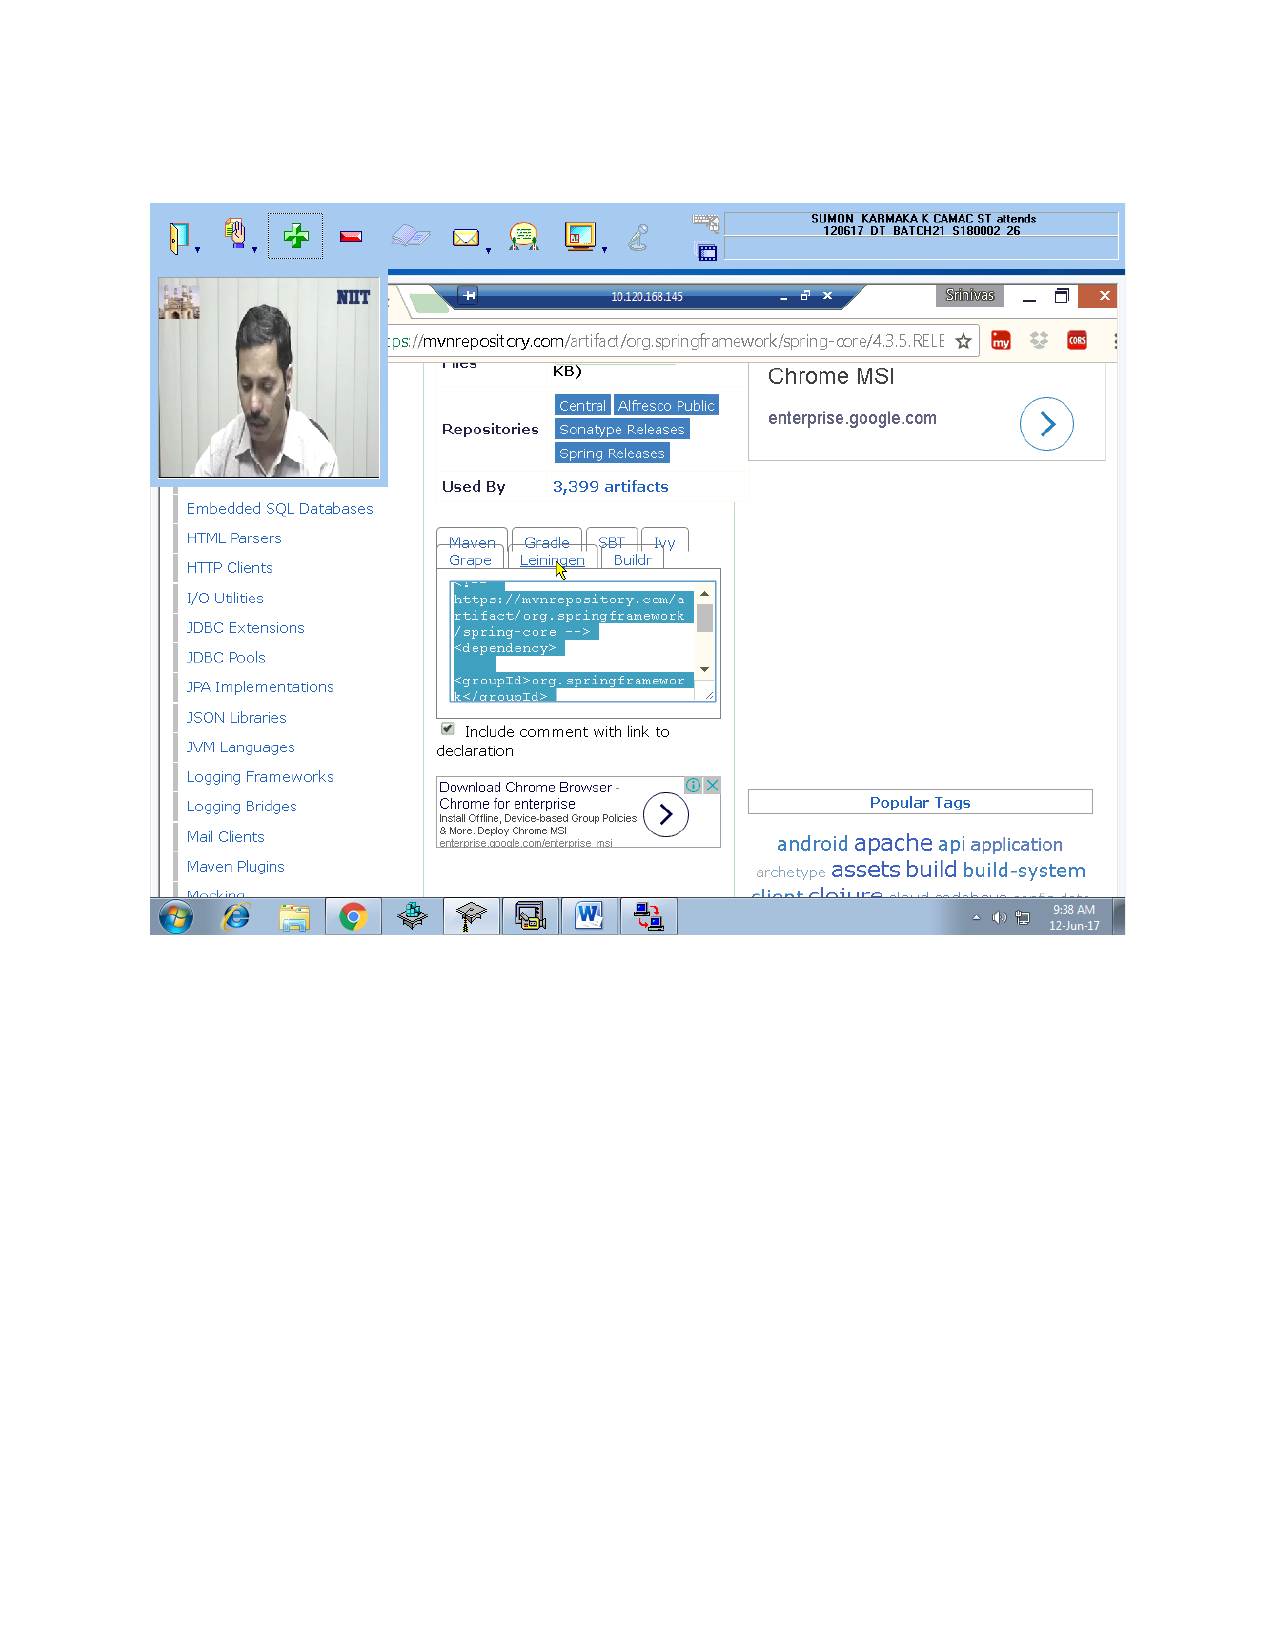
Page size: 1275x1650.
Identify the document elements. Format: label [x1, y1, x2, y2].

picture [150, 203, 1125, 935]
